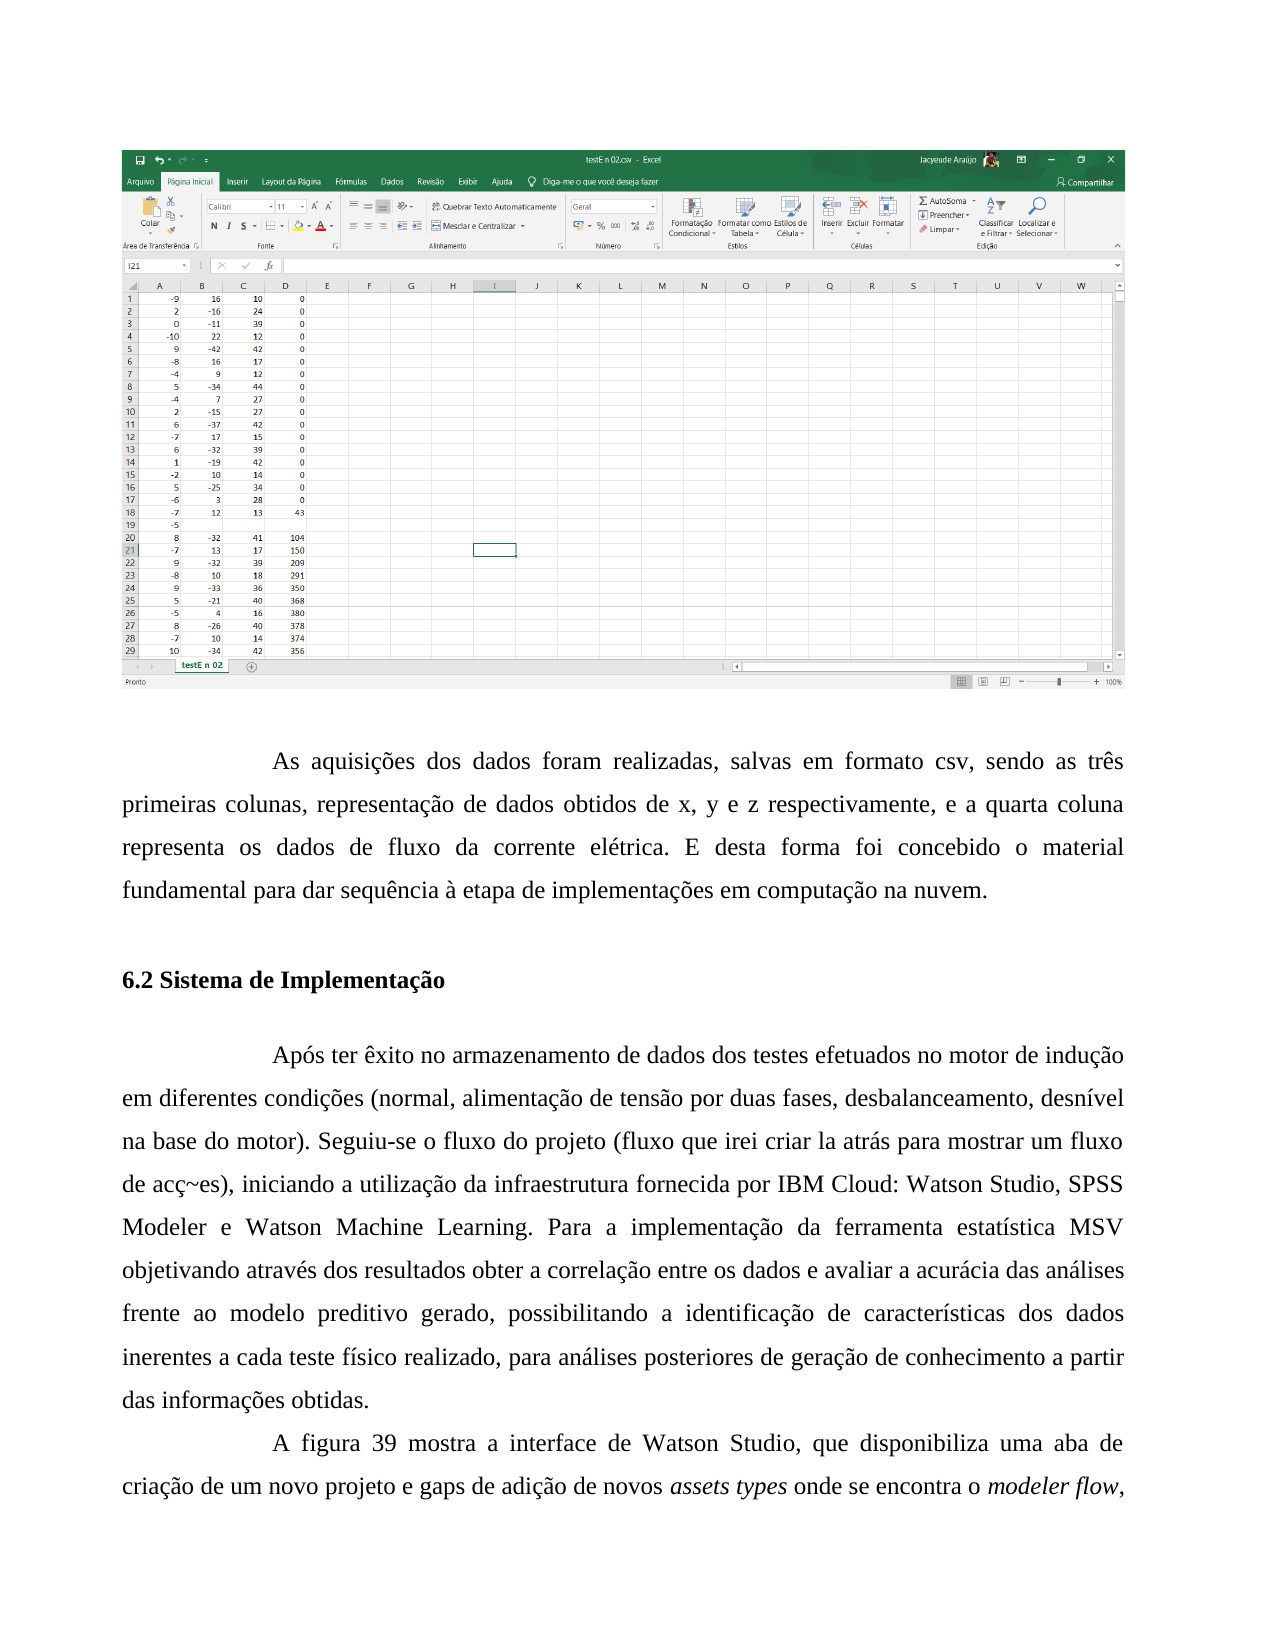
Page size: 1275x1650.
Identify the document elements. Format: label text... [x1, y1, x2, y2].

text Após ter êxito no armazenamento de dados dos testes efetuados no motor de indução em diferentes condições (normal, alimentação de tensão por duas fases, desbalanceamento, desnível na base do motor). Seguiu-se o fluxo do projeto (fluxo que irei criar la atrás para mostrar um fluxo de acç~es), iniciando a utilização da infraestrutura fornecida por IBM Cloud: Watson Studio, SPSS Modeler e Watson Machine Learning. Para a implementação da ferramenta estatística MSV objetivando através dos resultados obter a correlação entre os dados e avaliar a acurácia das análises frente ao modelo preditivo gerado, possibilitando a identificação de características dos dados inerentes a cada teste físico realizado, para análises posteriores de geração de conhecimento a partir das informações obtidas. [122, 1040, 1125, 1413]
picture [121, 150, 1125, 689]
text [122, 1428, 1125, 1500]
subtitle 6.2 Sistema de Implementação [122, 966, 1125, 994]
text As aquisições dos dados foram realizadas, salvas em formato csv, sendo as três primeiras colunas, representação de dados obtidos de x, y e z respectivamente, e a quarta coluna representa os dados de fluxo da corrente elétrica. E desta forma foi concebido o material fundamental para dar sequência à etapa de implementações em computação na nuvem. [122, 746, 1125, 904]
